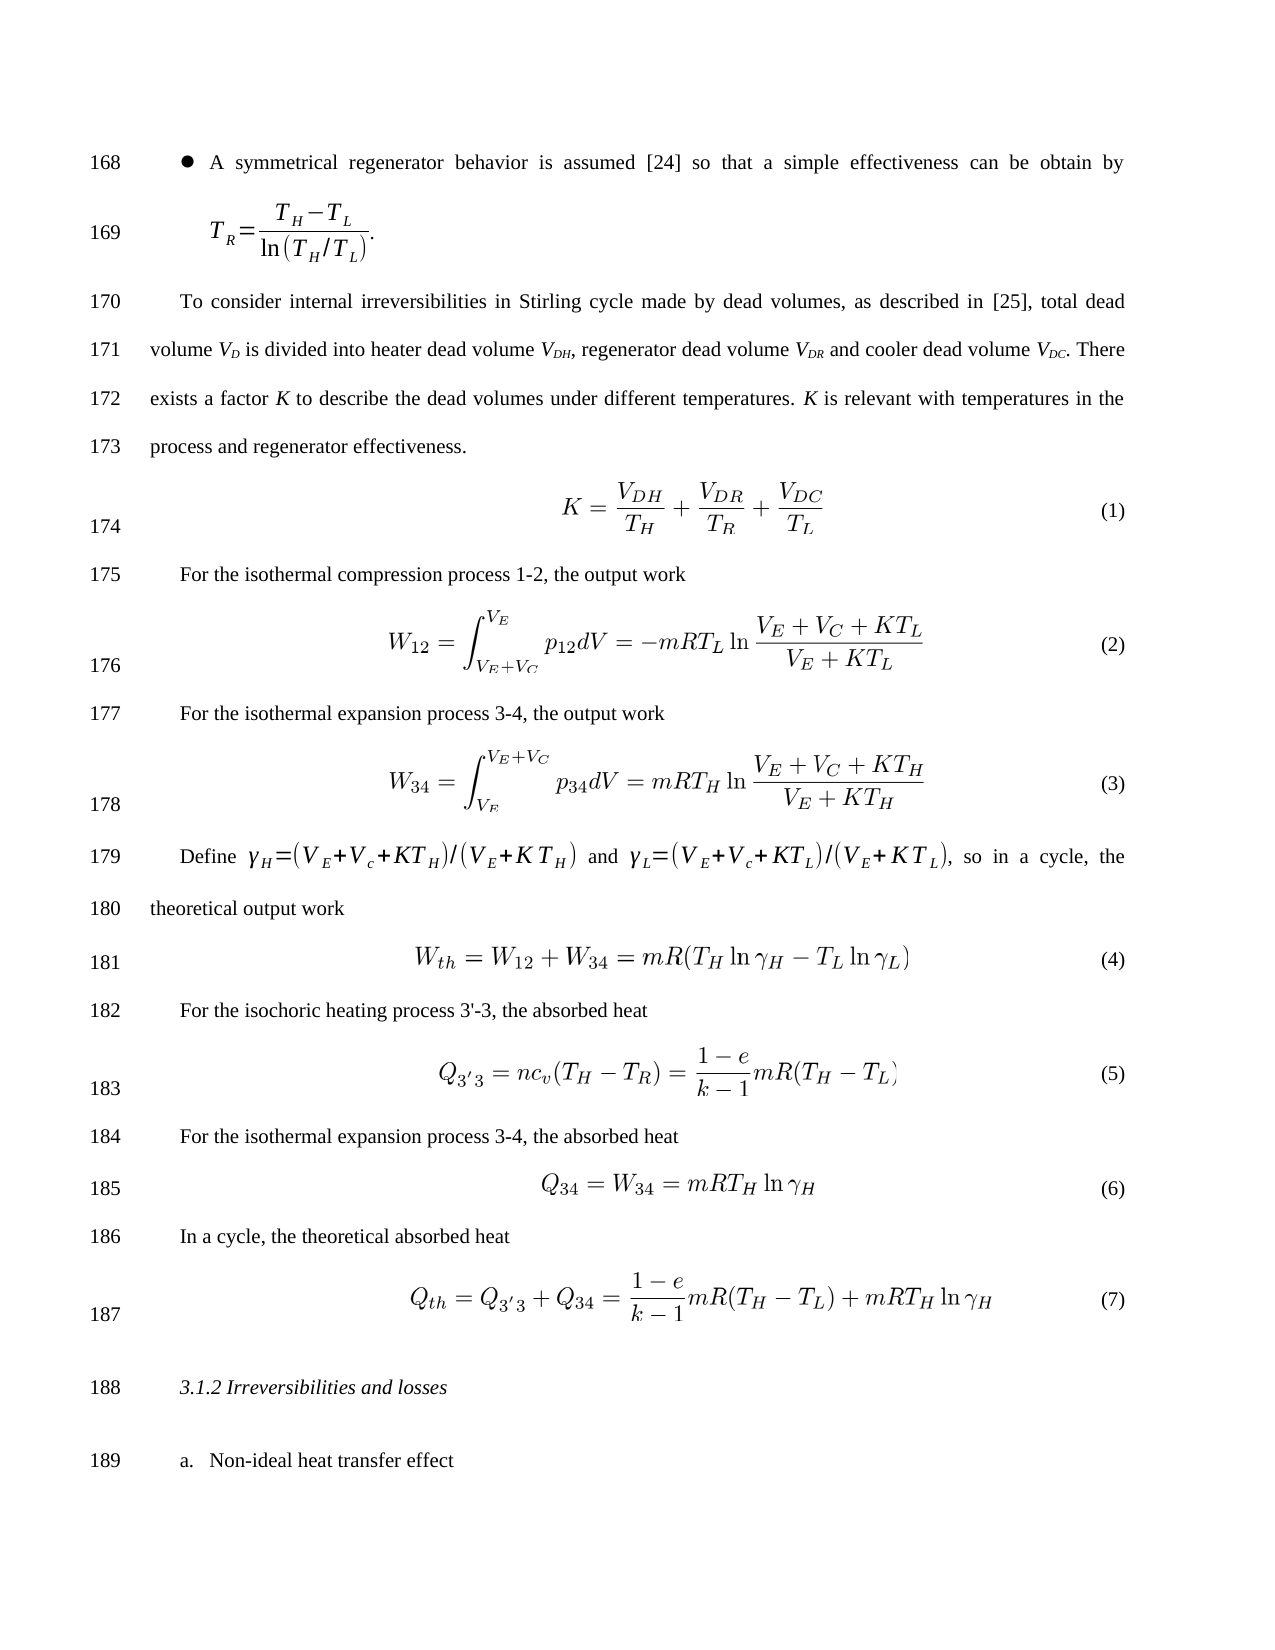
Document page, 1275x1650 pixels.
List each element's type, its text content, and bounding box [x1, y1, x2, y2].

text (1) [150, 482, 1125, 538]
text To consider internal irreversibilities in Stirling cycle made by dead volumes, as described in [25], total dead volume VD is divided into heater dead volume VDH, regenerator dead volume VDR and cooler dead volume VDC. There exists a factor K to describe the dead volumes under different temperatures. K is relevant with temperatures in the process and regenerator effectiveness. [150, 289, 1125, 458]
list Non-ideal heat transfer effect [179, 1448, 1125, 1472]
text (3) [150, 749, 1125, 816]
text In a cycle, the theoretical absorbed heat [150, 1223, 1125, 1248]
text (2) [150, 611, 1125, 677]
text For the isochoric heating process 3'-3, the absorbed heat [150, 998, 1125, 1022]
text (5) [150, 1047, 1125, 1100]
list A symmetrical regenerator behavior is assumed [24] so that a simple effectiveness can be obtain by . [179, 150, 1125, 265]
text For the isothermal expansion process 3-4, the absorbed heat [150, 1124, 1125, 1148]
text For the isothermal expansion process 3-4, the output work [150, 701, 1125, 725]
subtitle 3.1.2 Irreversibilities and losses [150, 1374, 1125, 1399]
text (4) [150, 944, 1125, 974]
text Define and , so in a cycle, the theoretical output work [150, 840, 1125, 920]
text (7) [150, 1272, 1125, 1326]
text (6) [150, 1172, 1125, 1199]
text For the isothermal compression process 1-2, the output work [150, 562, 1125, 586]
